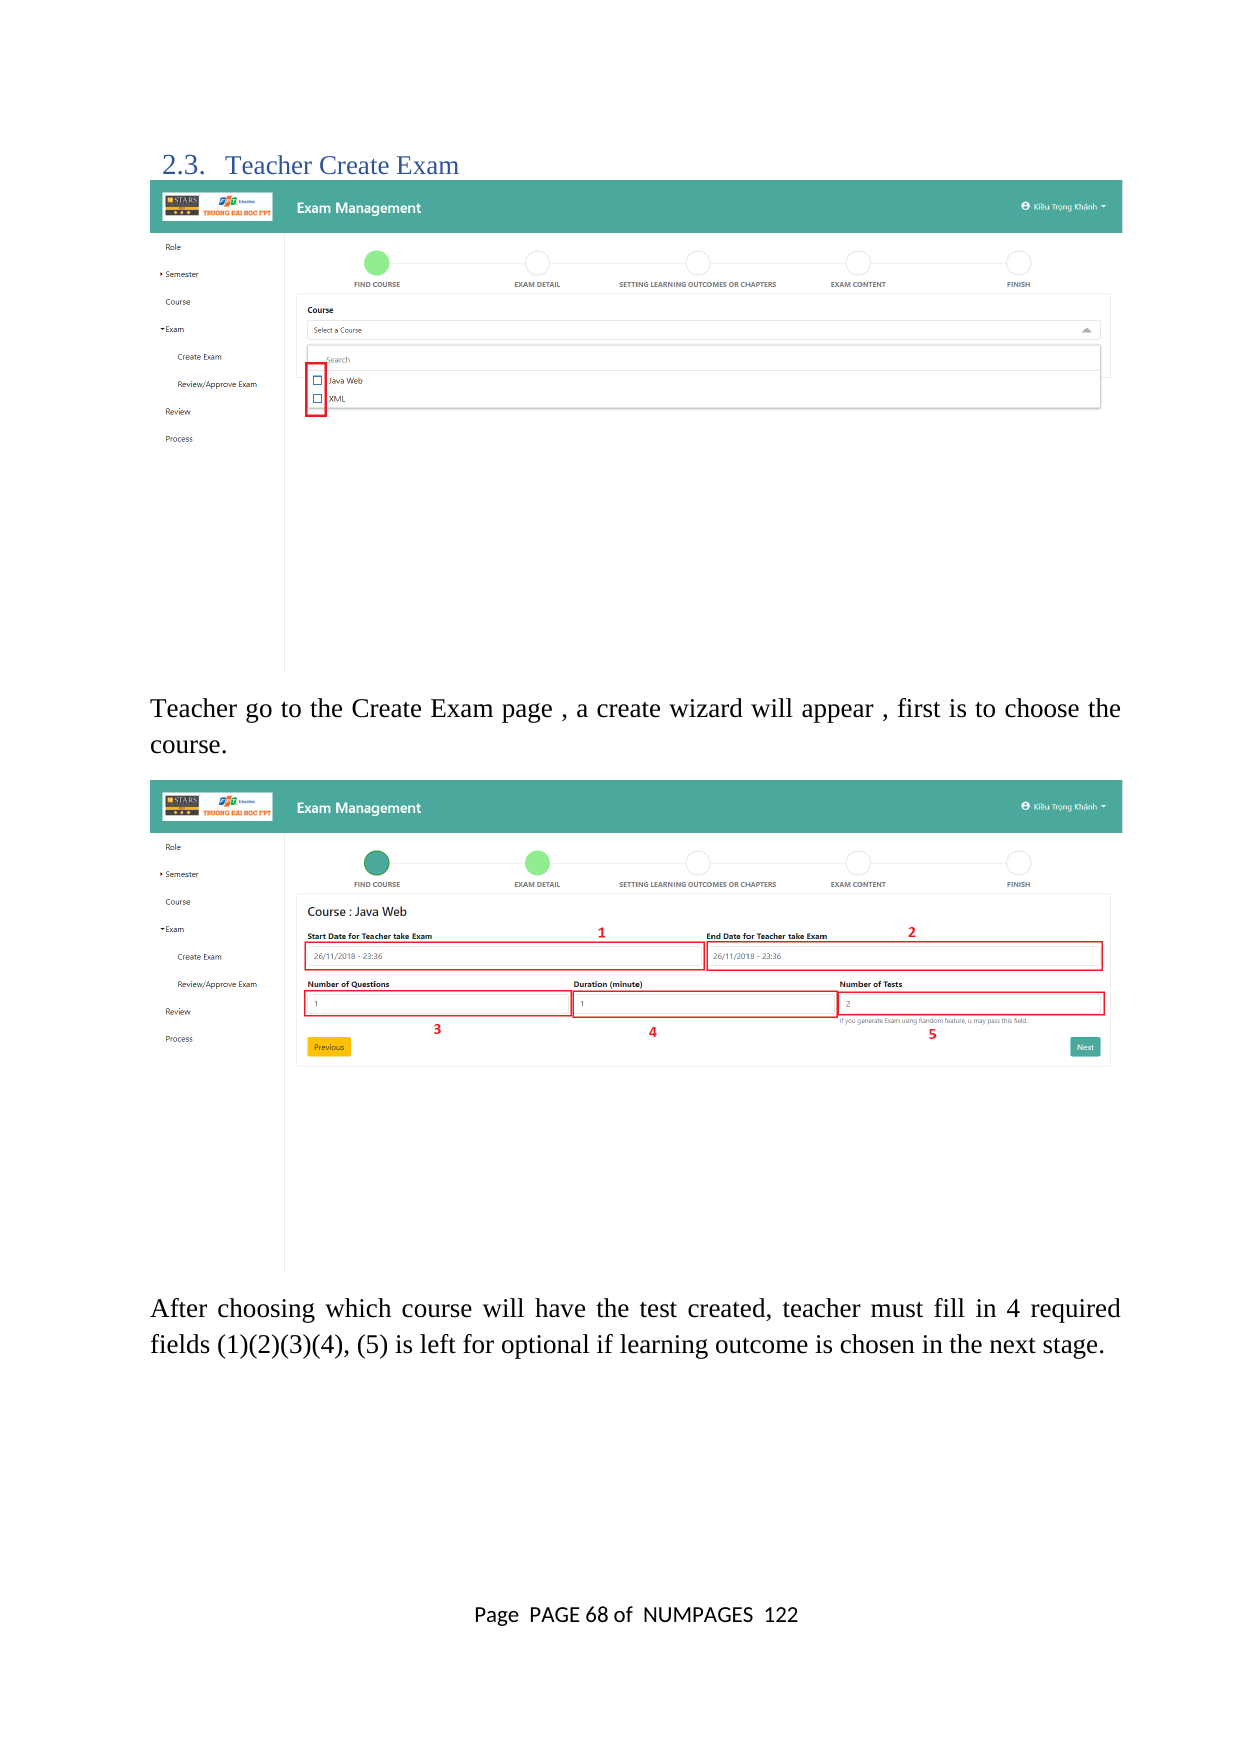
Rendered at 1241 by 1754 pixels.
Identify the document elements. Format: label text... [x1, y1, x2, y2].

picture [150, 180, 1123, 672]
text Teacher go to the Create Exam page , a create wizard will appear , first is to choose the course. [150, 692, 1123, 759]
subtitle Teacher Create Exam [150, 147, 1123, 180]
picture [150, 780, 1123, 1272]
text After choosing which course will have the test created, teacher must fill in 4 required fields (1)(2)(3)(4), (5) is left for optional if learning outcome is chosen in the next stage. [150, 1292, 1123, 1359]
